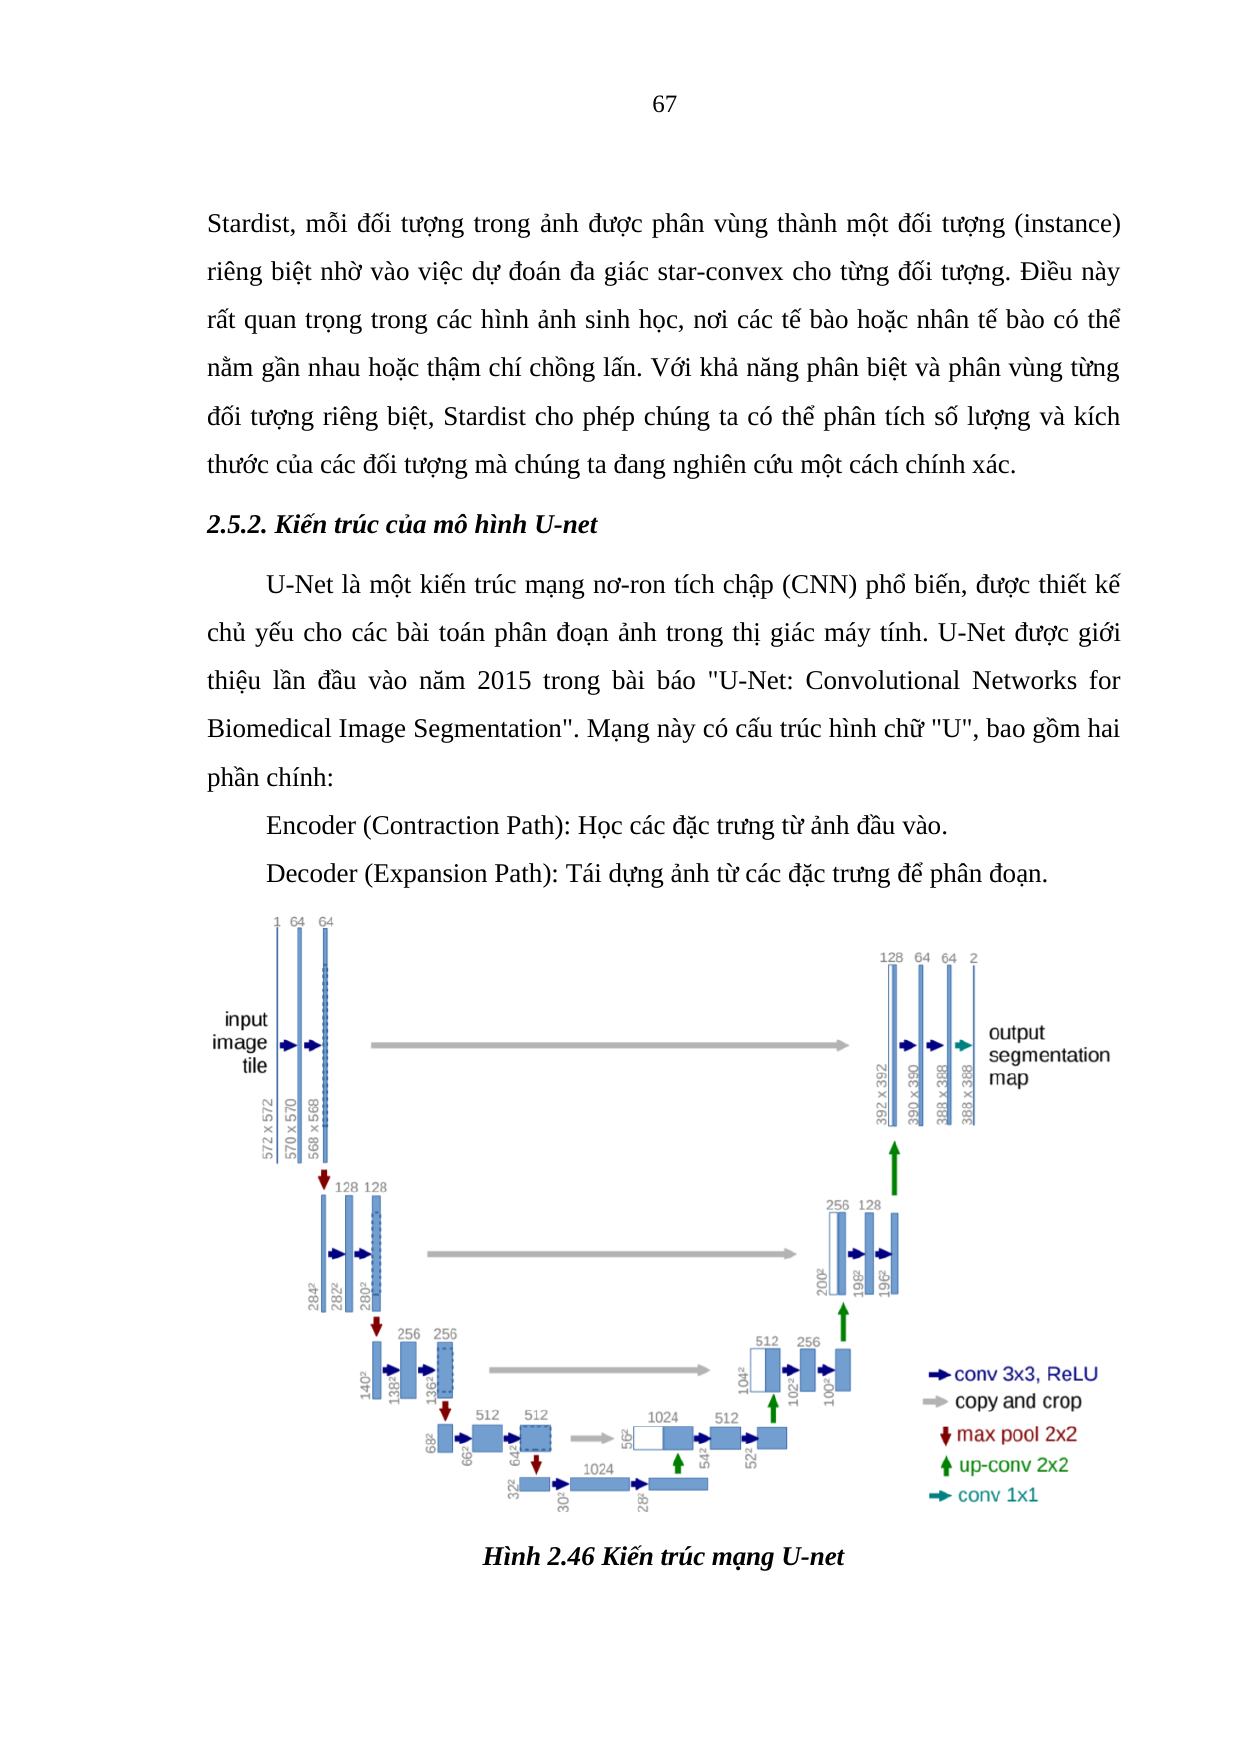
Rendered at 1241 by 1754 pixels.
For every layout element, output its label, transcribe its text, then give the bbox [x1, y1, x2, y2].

picture [212, 905, 1117, 1528]
text Hình 2.46 Kiến trúc mạng U-net [207, 1540, 1122, 1571]
text Decoder (Expansion Path): Tái dựng ảnh từ các đặc trưng để phân đoạn. [207, 857, 1122, 888]
text U-Net là một kiến trúc mạng nơ-ron tích chập (CNN) phổ biến, được thiết kế chủ yếu cho các bài toán phân đoạn ảnh trong thị giác máy tính. U-Net được giới thiệu lần đầu vào năm 2015 trong bài báo "U-Net: Convolutional Networks for Biomedical Image Segmentation". Mạng này có cấu trúc hình chữ "U", bao gồm hai phần chính: [207, 568, 1122, 792]
text Encoder (Contraction Path): Học các đặc trưng từ ảnh đầu vào. [207, 809, 1122, 840]
subtitle 2.5.2. Kiến trúc của mô hình U-net [207, 509, 1122, 540]
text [207, 207, 1122, 479]
